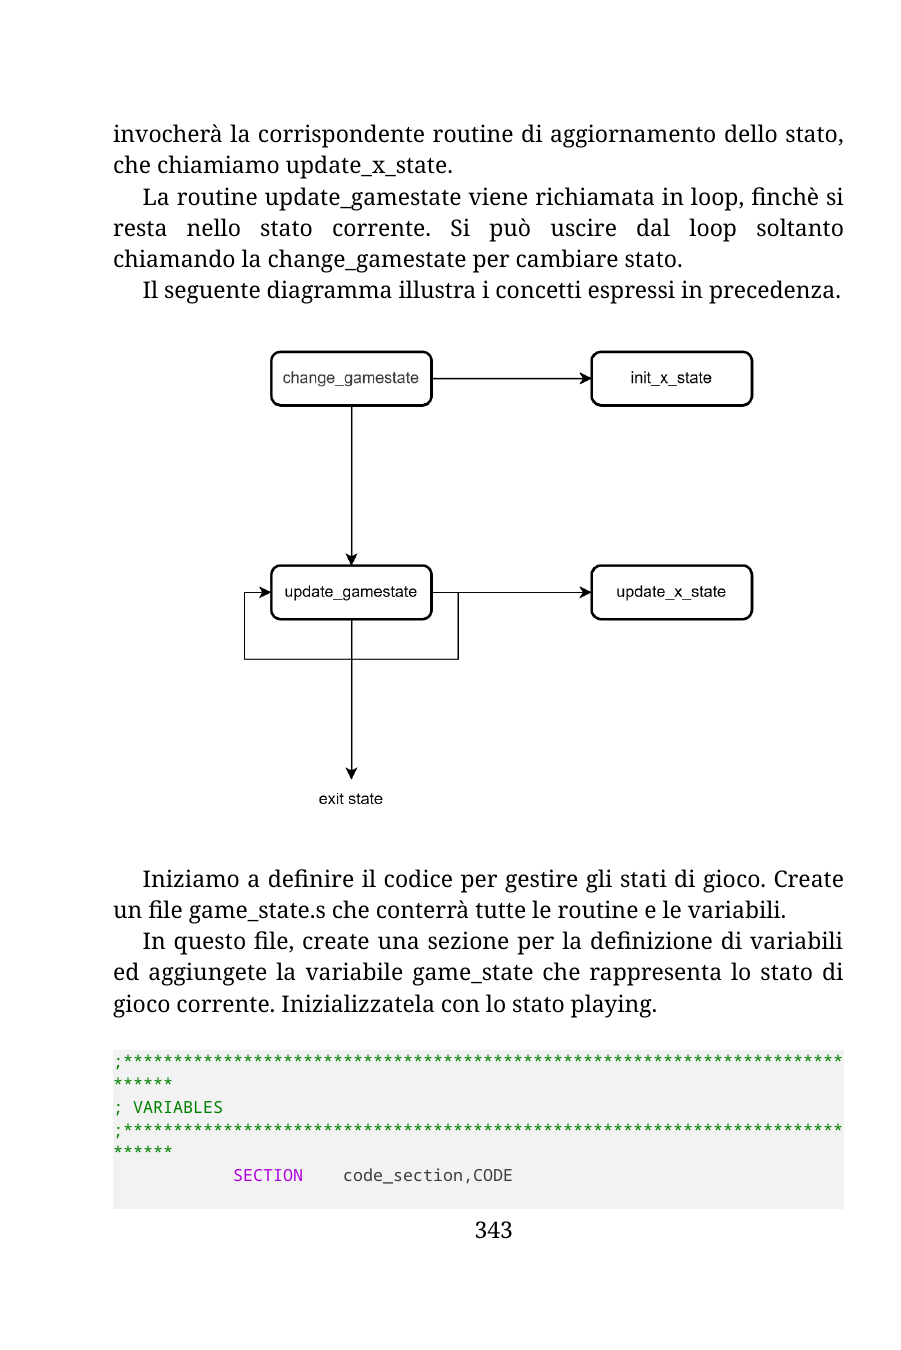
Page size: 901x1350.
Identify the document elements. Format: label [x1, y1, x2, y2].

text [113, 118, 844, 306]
picture [221, 336, 767, 832]
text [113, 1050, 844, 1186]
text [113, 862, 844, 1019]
